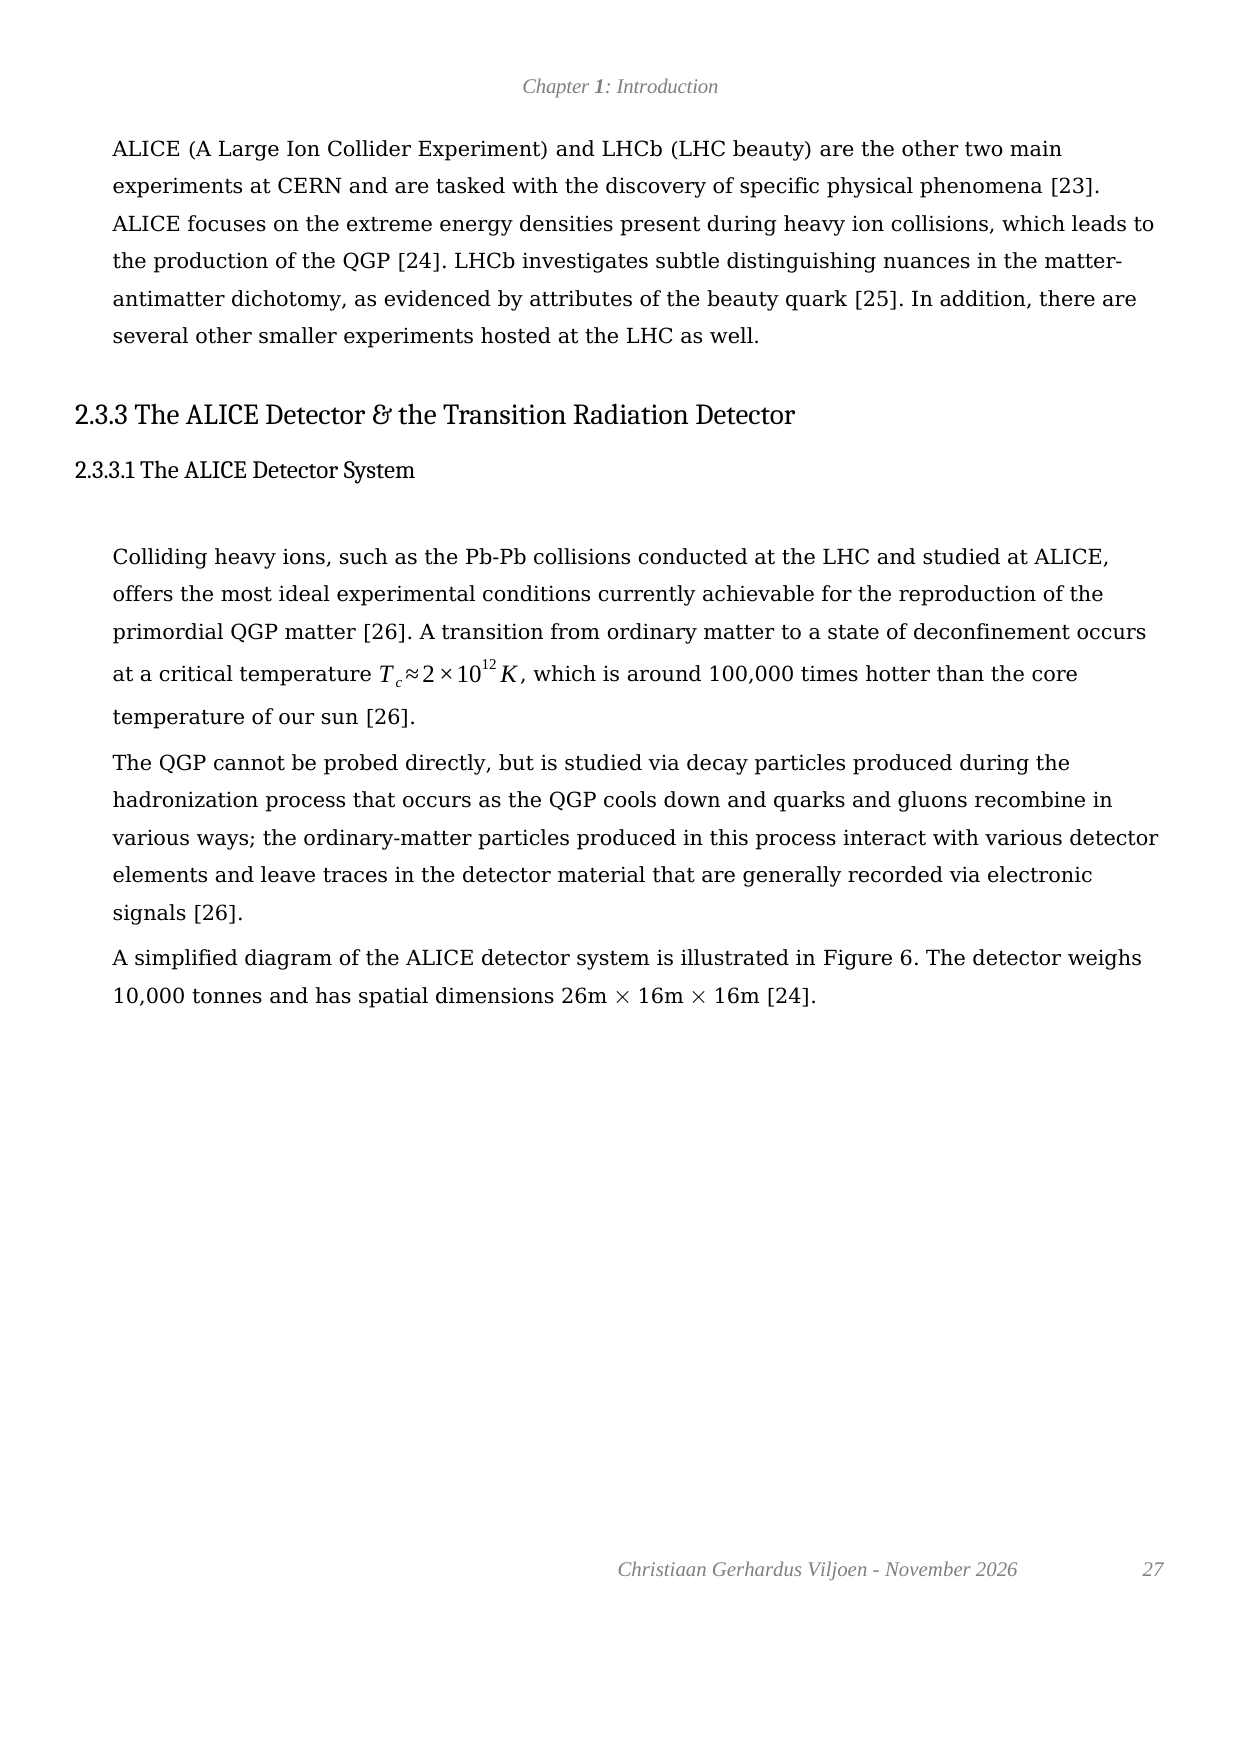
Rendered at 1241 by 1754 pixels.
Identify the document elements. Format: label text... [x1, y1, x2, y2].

text A simplified diagram of the ALICE detector system is illustrated in Figure 6. The detector weighs 10,000 tonnes and has spatial dimensions 26m 16m 16m . [112, 945, 1165, 1008]
text ALICE (A Large Ion Collider Experiment) and LHCb (LHC beauty) are the other two main experiments at CERN and are tasked with the discovery of specific physical phenomena . ALICE focuses on the extreme energy densities present during heavy ion collisions, which leads to the production of the QGP . LHCb investigates subtle distinguishing nuances in the matter-antimatter dichotomy, as evidenced by attributes of the beauty quark . In addition, there are several other smaller experiments hosted at the LHC as well. [112, 135, 1165, 348]
subtitle The ALICE Detector & the Transition Radiation Detector [75, 398, 1165, 431]
text The QGP cannot be probed directly, but is studied via decay particles produced during the hadronization process that occurs as the QGP cools down and quarks and gluons recombine in various ways; the ordinary-matter particles produced in this process interact with various detector elements and leave traces in the detector material that are generally recorded via electronic signals . [112, 749, 1165, 924]
subtitle The ALICE Detector System [75, 456, 1165, 485]
text Colliding heavy ions, such as the Pb-Pb collisions conducted at the LHC and studied at ALICE, offers the most ideal experimental conditions currently achievable for the reproduction of the primordial QGP matter . A transition from ordinary matter to a state of deconfinement occurs at a critical temperature , which is around 100,000 times hotter than the core temperature of our sun . [112, 543, 1165, 728]
